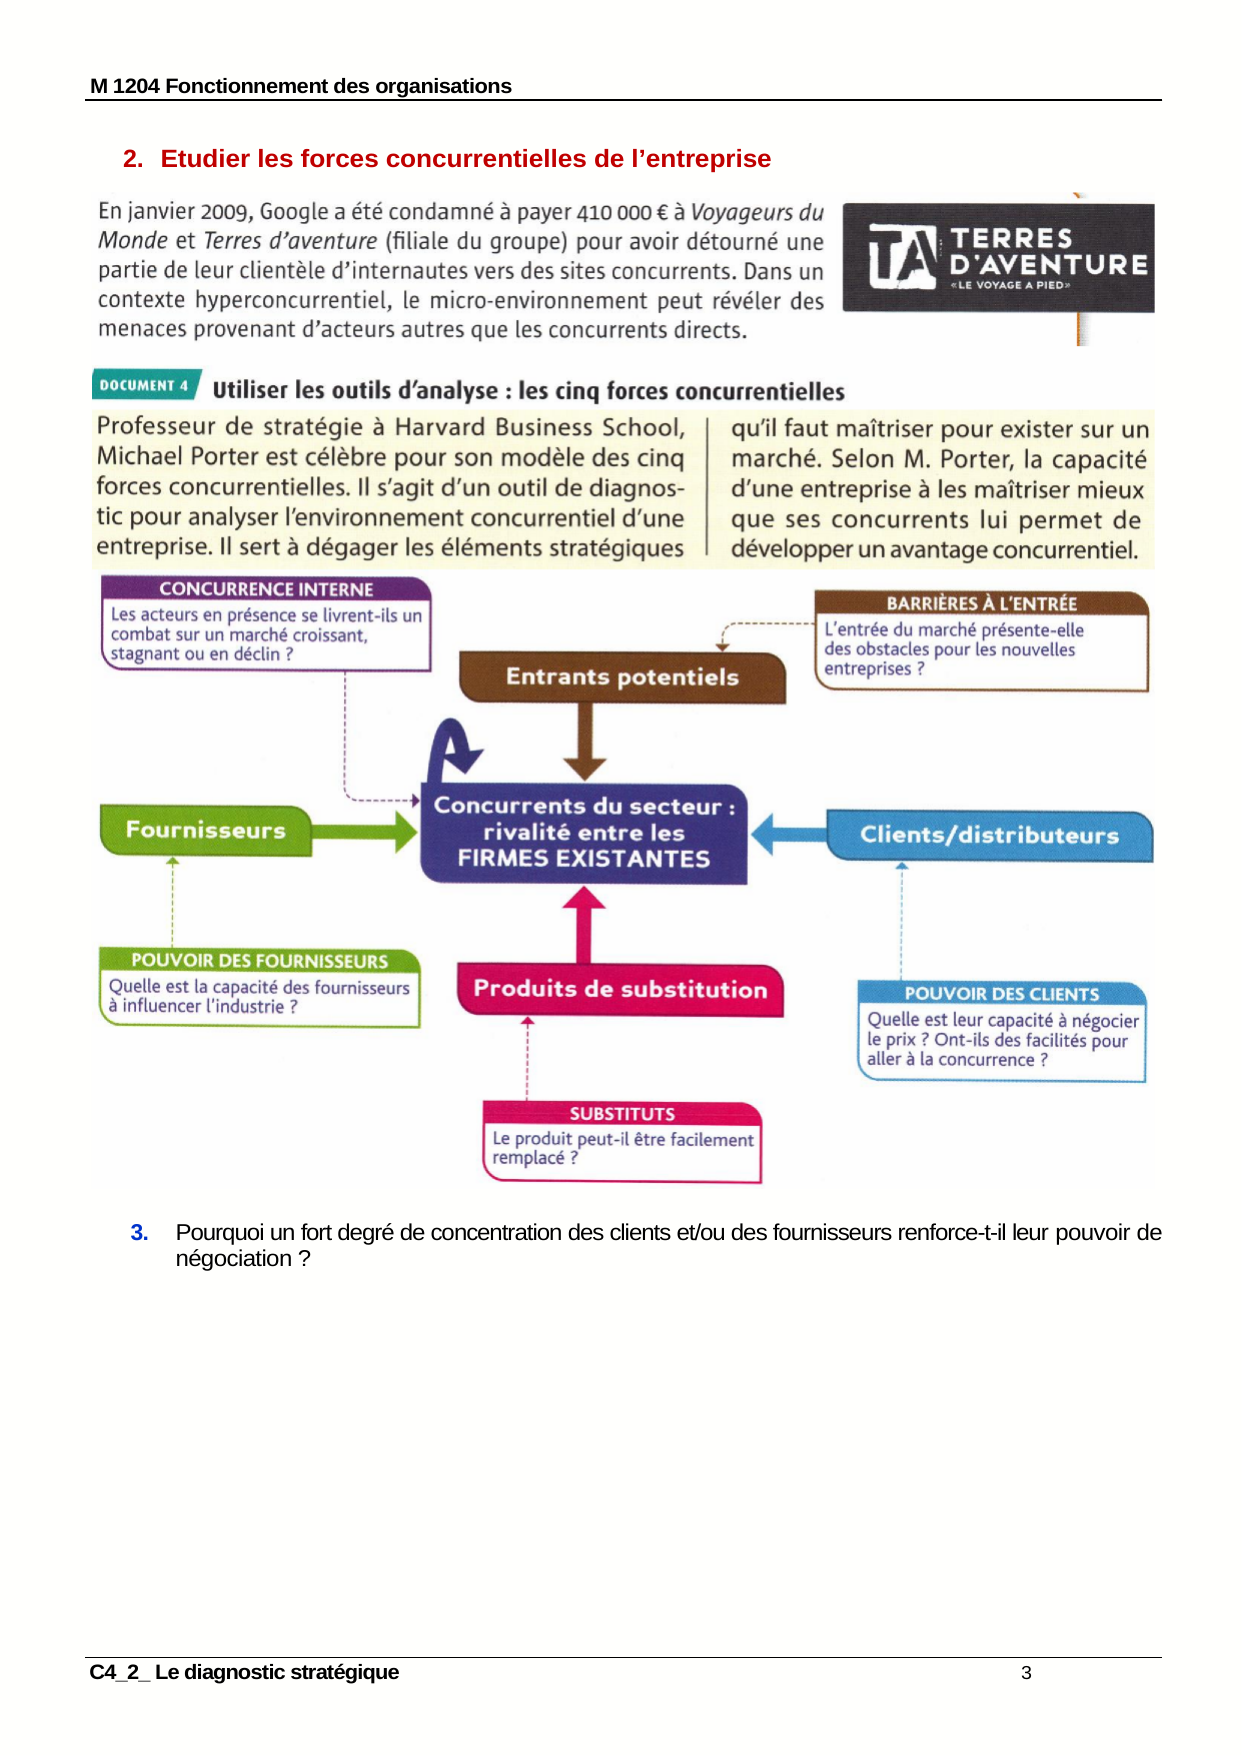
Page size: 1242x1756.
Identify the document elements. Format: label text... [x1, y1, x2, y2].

picture [91, 192, 1155, 1189]
list Etudier les forces concurrentielles de l’entreprise [123, 144, 1162, 173]
list Pourquoi un fort degré de concentration des clients et/ou des fournisseurs renforce-t-il leur pouvoir de négociation ? [130, 1219, 1162, 1271]
